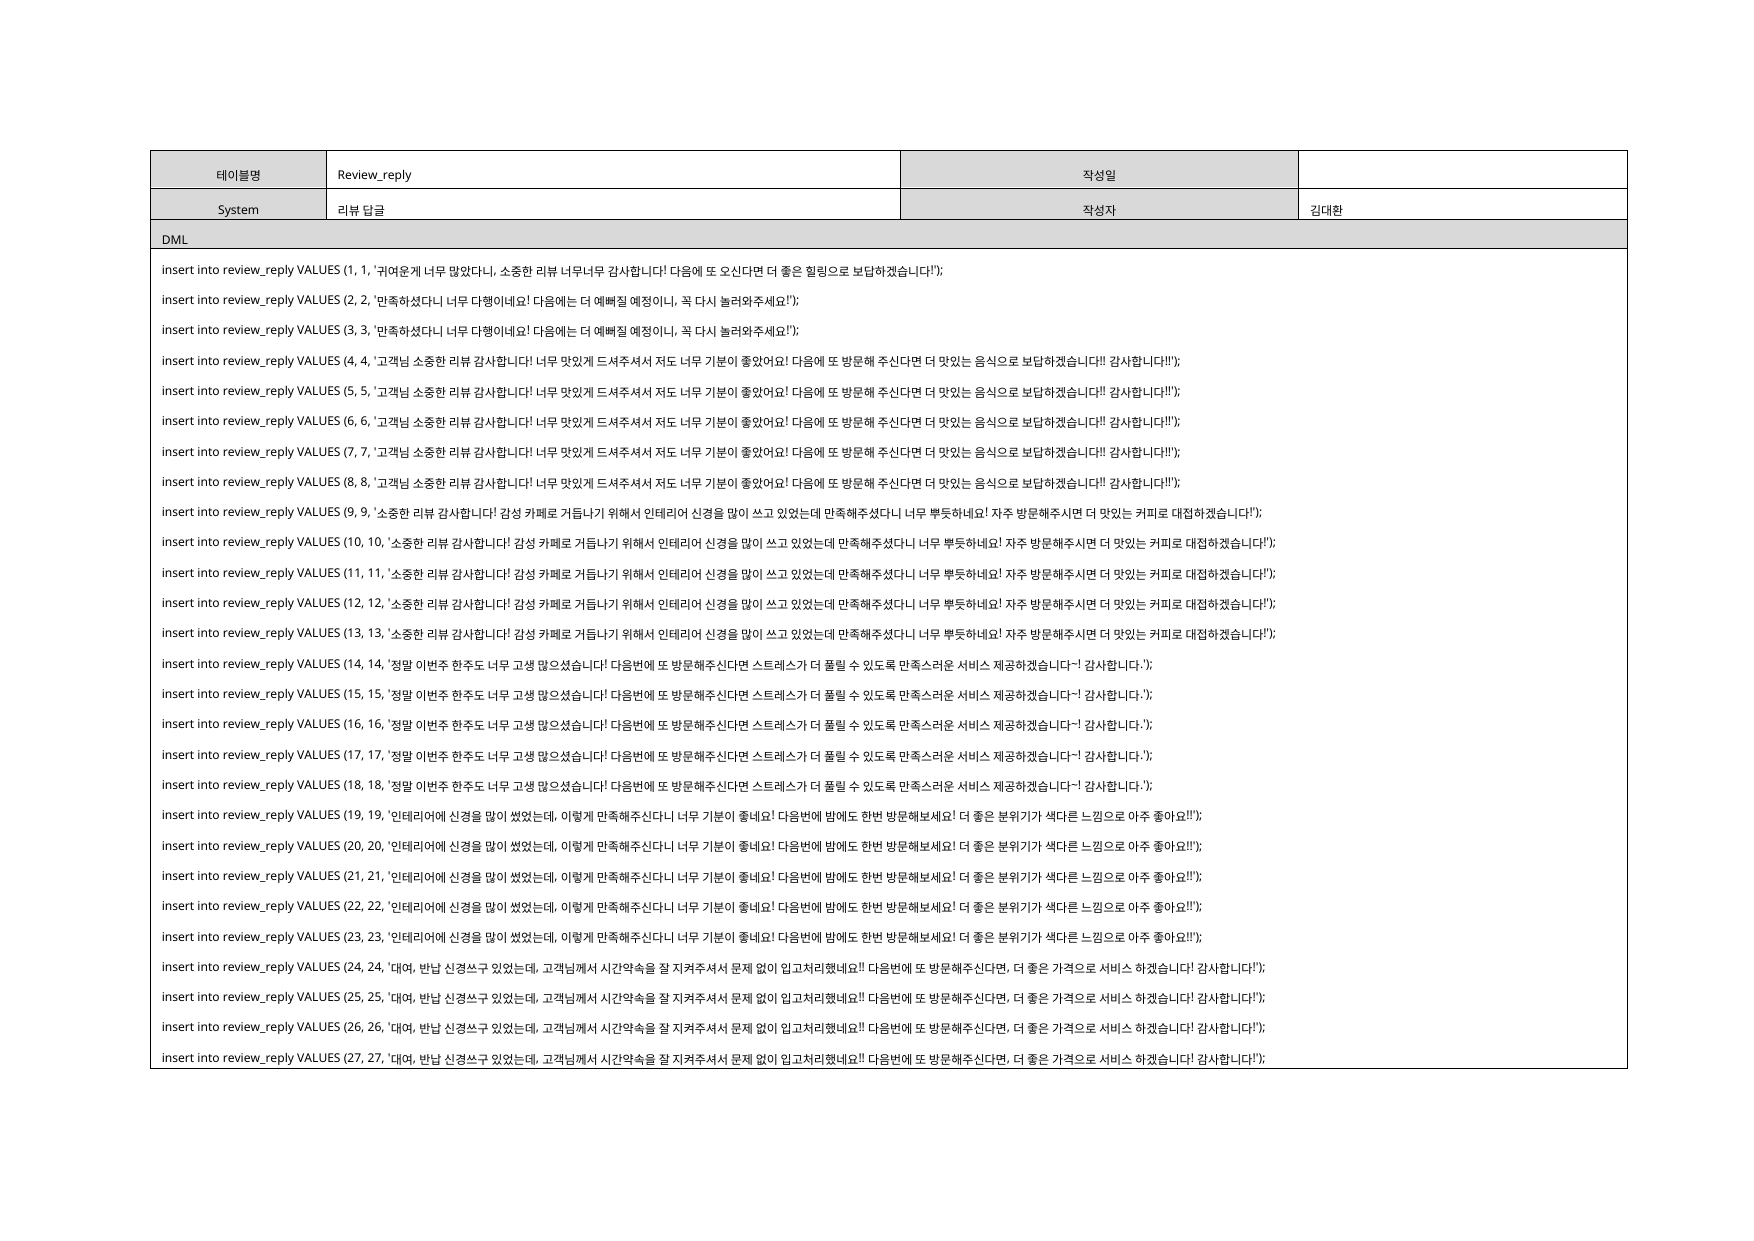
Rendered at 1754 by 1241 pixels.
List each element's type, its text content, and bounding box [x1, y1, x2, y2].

table_header 테이블명 [151, 151, 326, 187]
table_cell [151, 249, 1627, 1068]
table_cell DML [151, 220, 1627, 248]
table_header Review_reply [327, 151, 900, 187]
table_cell System [151, 189, 326, 219]
table_header 작성일 [901, 151, 1298, 187]
table_cell 김대환 [1299, 189, 1627, 219]
table_cell 작성자 [901, 189, 1298, 219]
table_cell 리뷰 답글 [327, 189, 900, 219]
table_header [1299, 151, 1627, 187]
